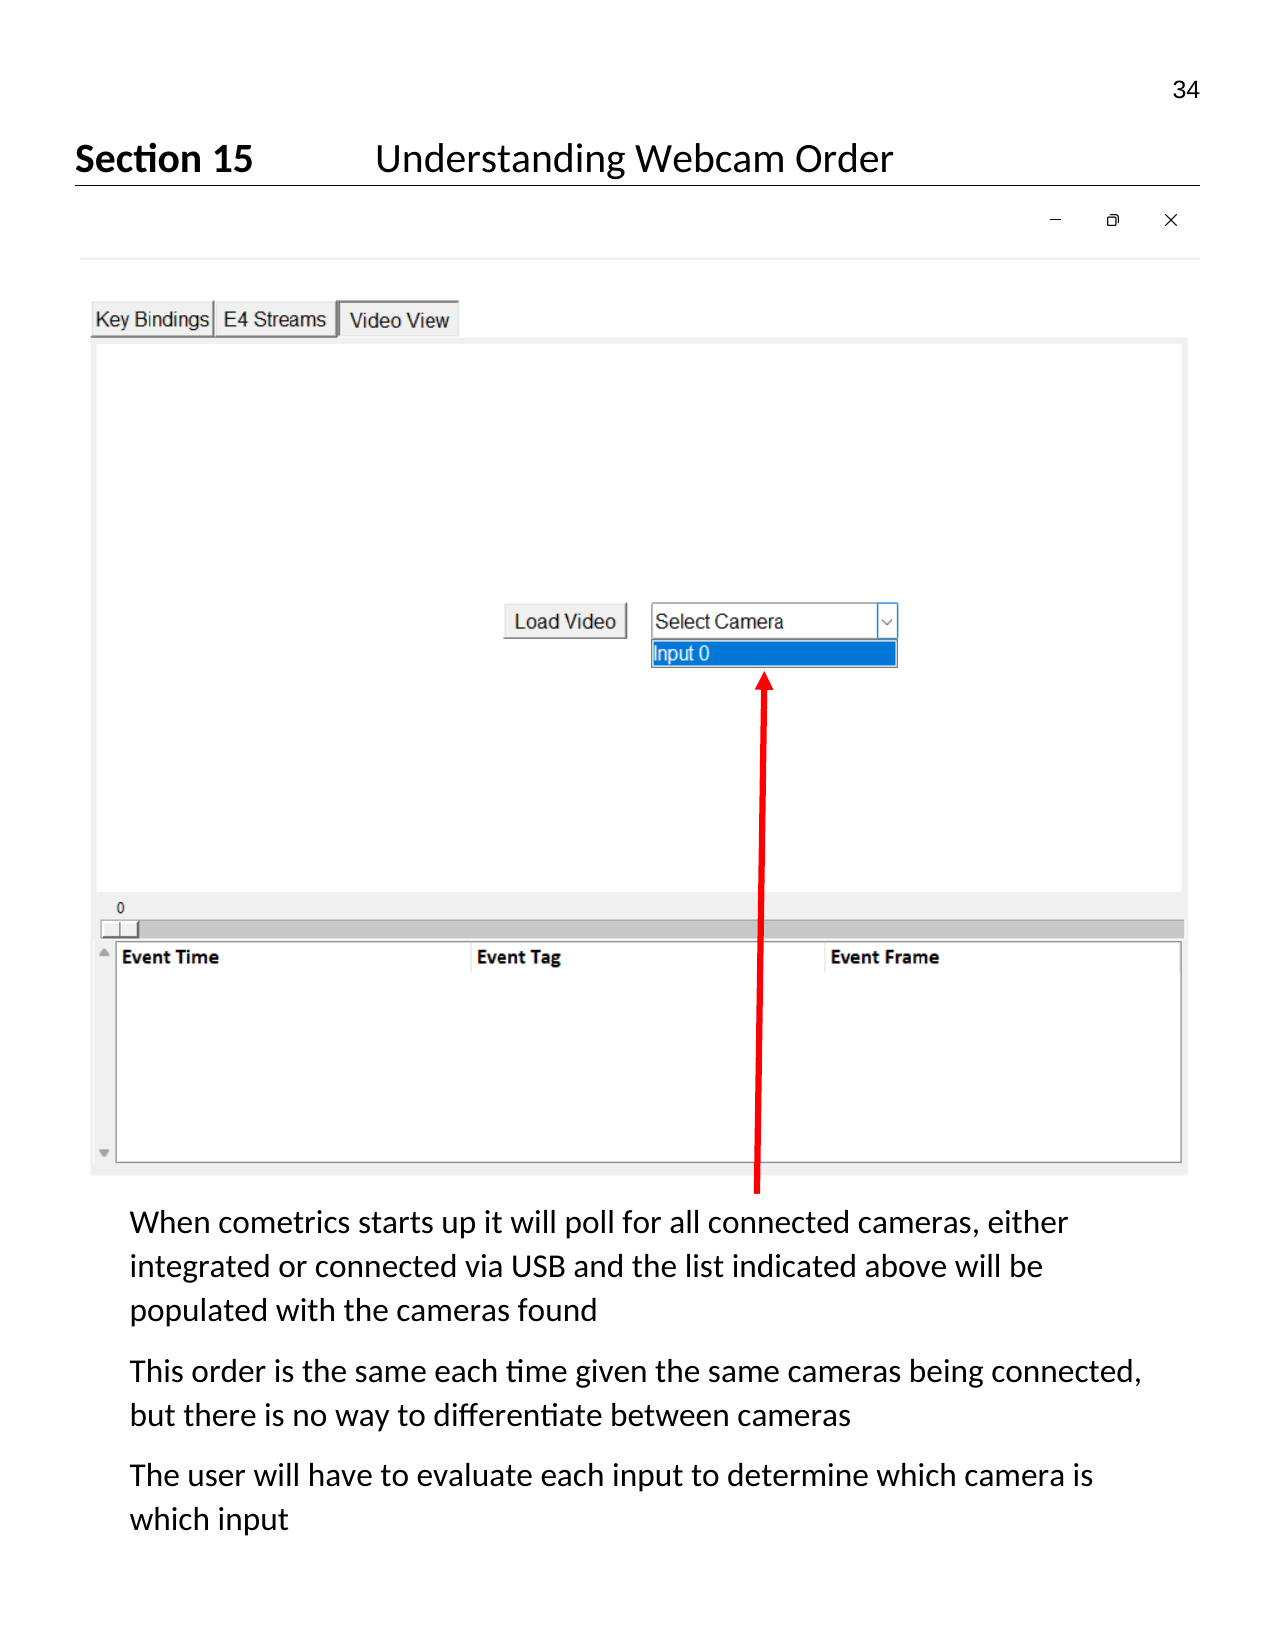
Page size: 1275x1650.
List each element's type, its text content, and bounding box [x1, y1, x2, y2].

picture [79, 206, 1200, 1212]
text Section 15 Understanding Webcam Order [75, 132, 1200, 185]
